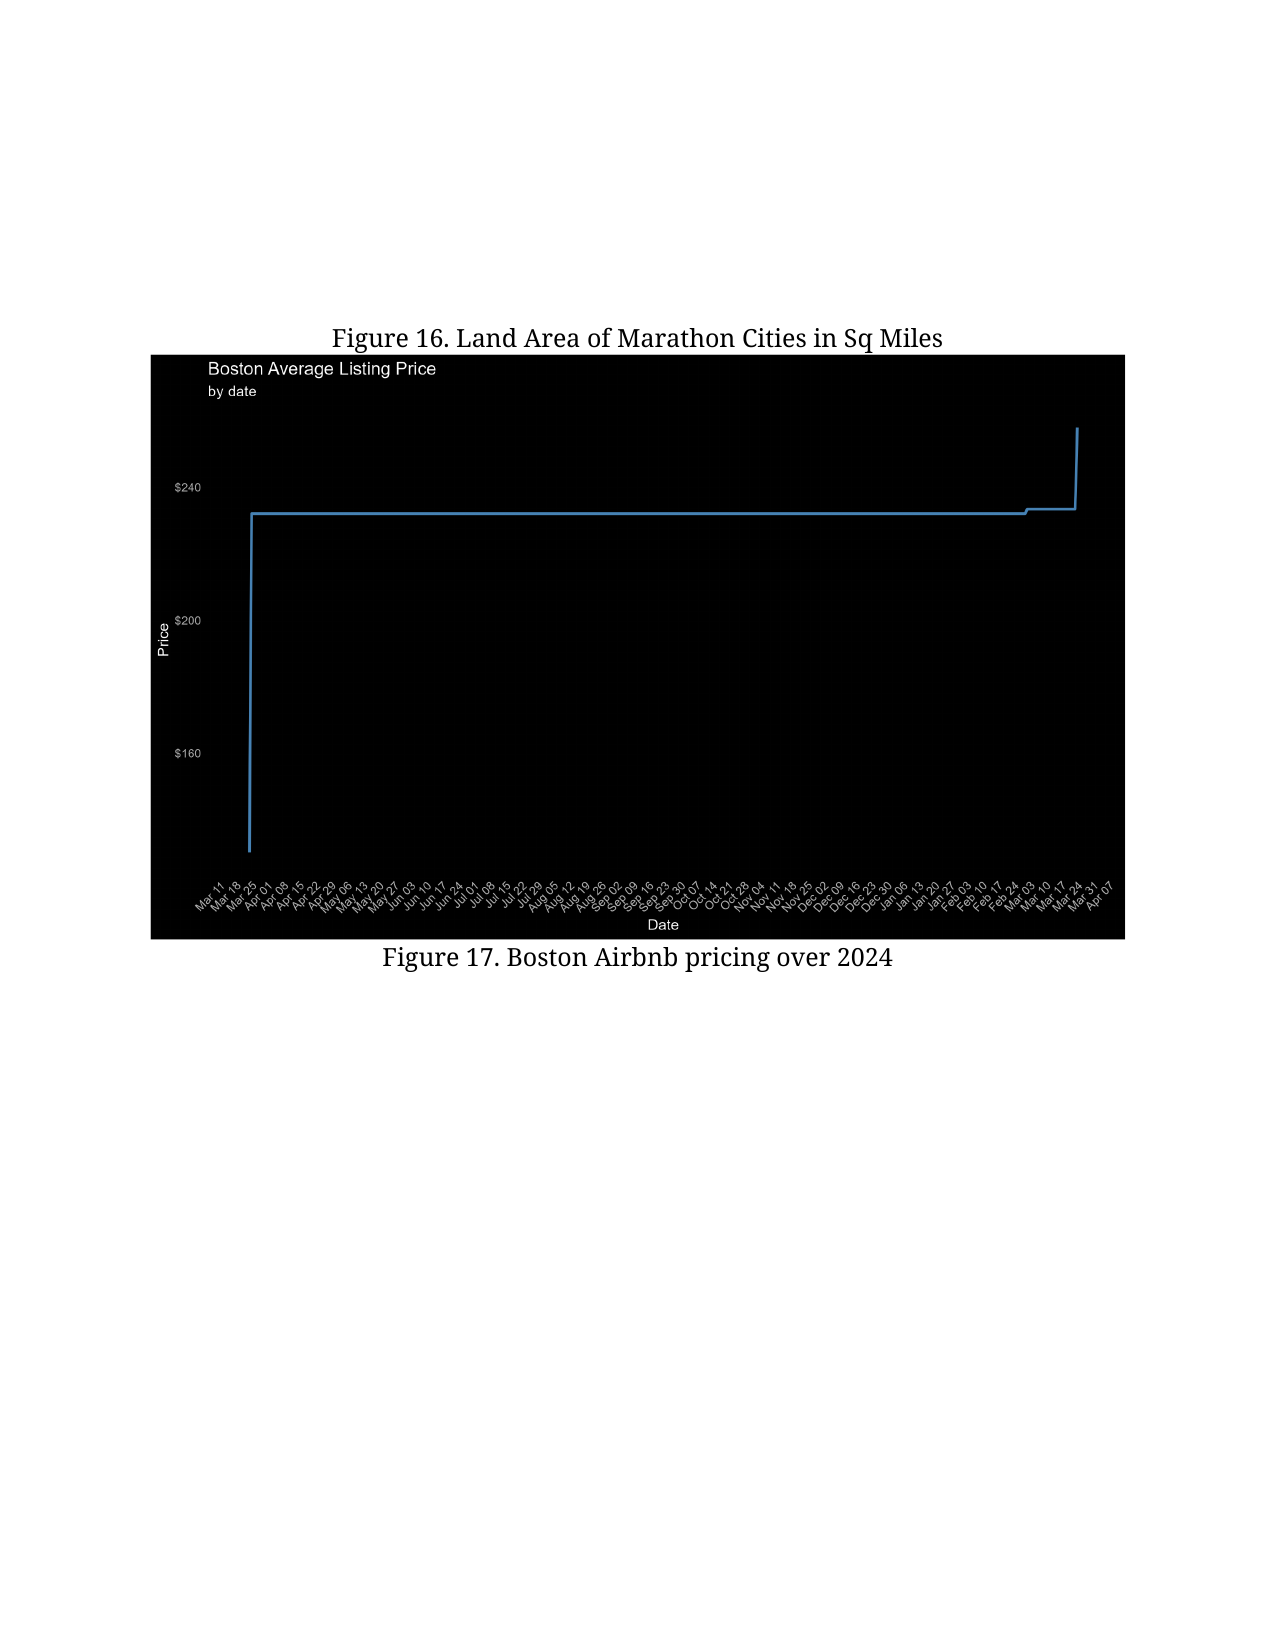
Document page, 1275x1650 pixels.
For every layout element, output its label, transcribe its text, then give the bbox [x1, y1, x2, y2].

text Figure 16. Land Area of Marathon Cities in Sq Miles [150, 320, 1125, 354]
picture [150, 354, 1125, 940]
text Figure 17. Boston Airbnb pricing over 2024 [150, 940, 1125, 974]
